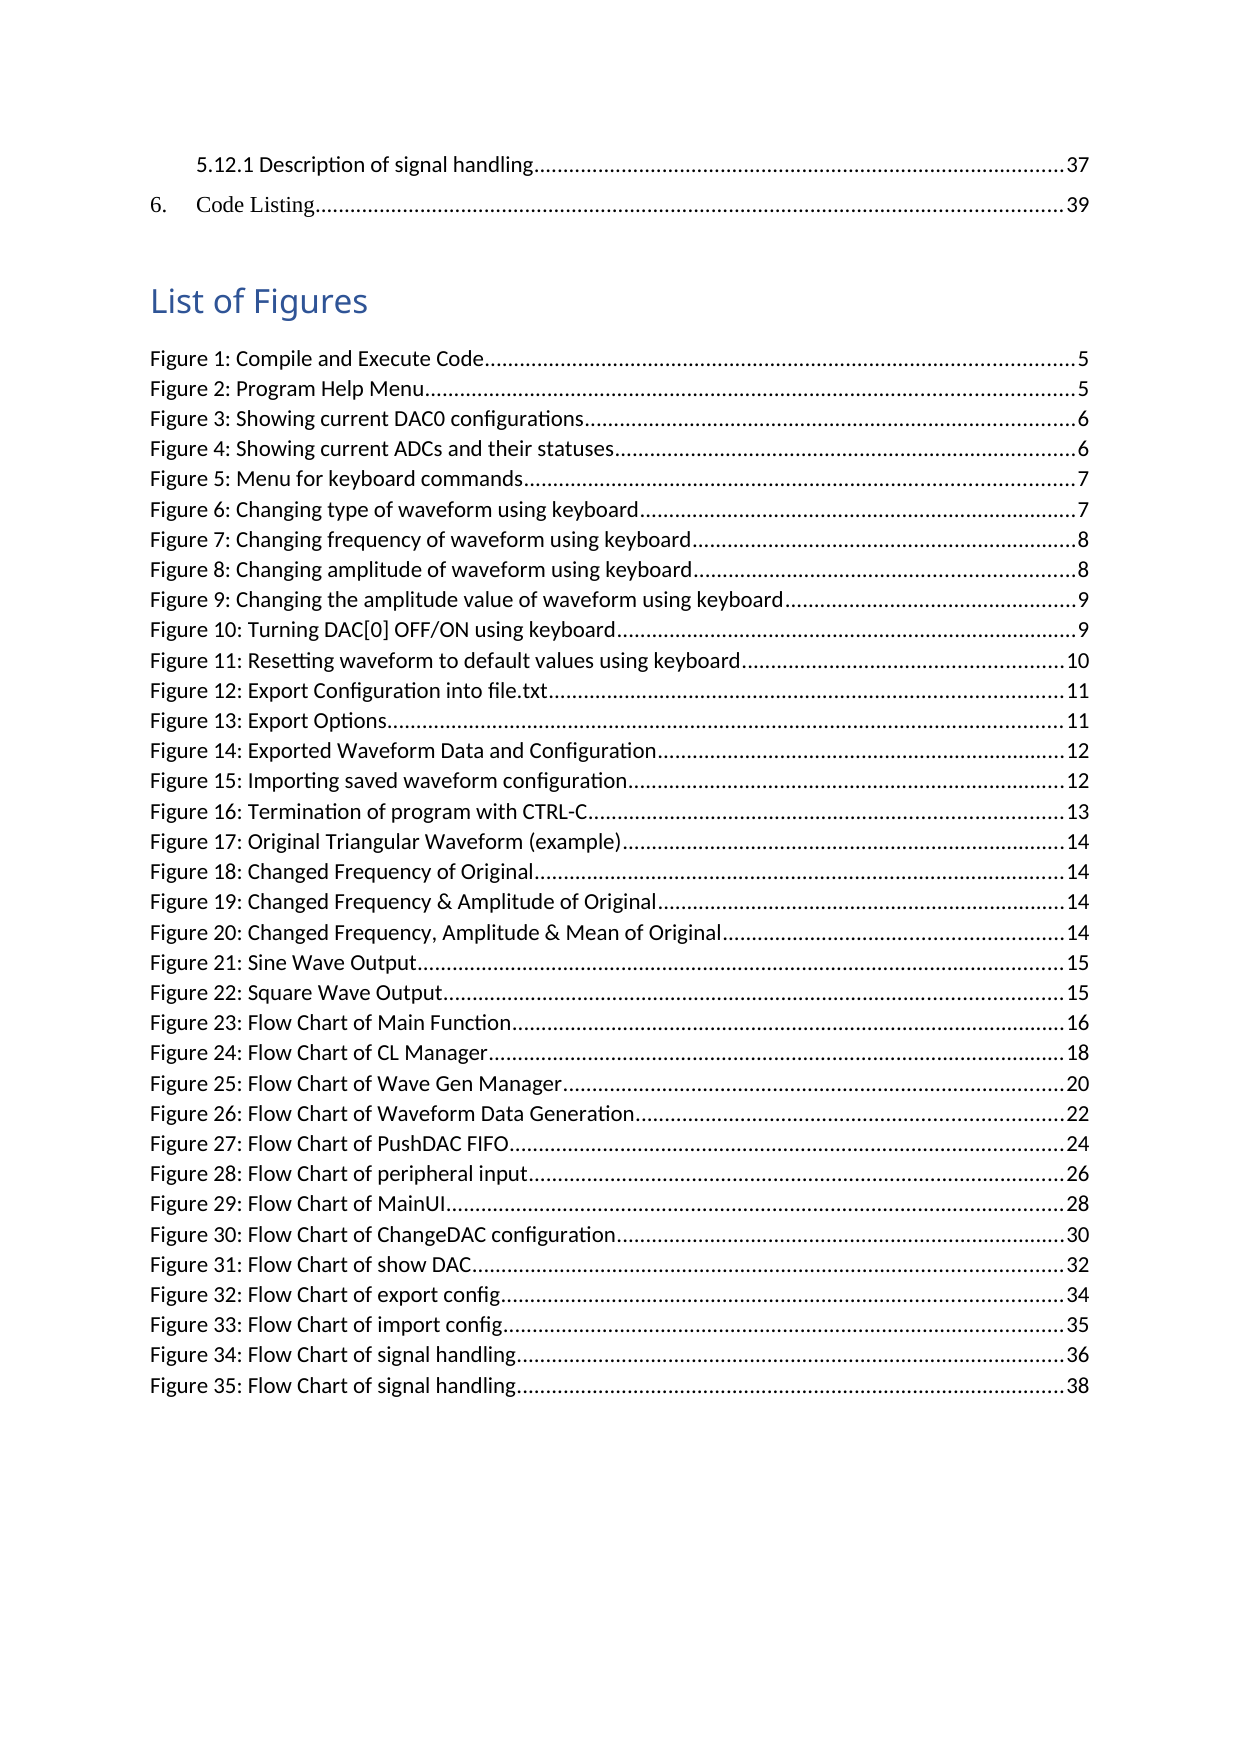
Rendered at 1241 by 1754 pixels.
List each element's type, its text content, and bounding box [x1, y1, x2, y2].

text Figure 17: Original Triangular Waveform (example) 14 [150, 827, 1090, 855]
text Figure 26: Flow Chart of Waveform Data Generation 22 [150, 1099, 1090, 1127]
text Figure 10: Turning DAC[0] OFF/ON using keyboard 9 [150, 616, 1090, 644]
text Figure 19: Changed Frequency & Amplitude of Original 14 [150, 887, 1090, 916]
text Figure 20: Changed Frequency, Amplitude & Mean of Original 14 [150, 918, 1090, 946]
text Figure 2: Program Help Menu 5 [150, 374, 1090, 402]
text Figure 30: Flow Chart of ChangeDAC configuration 30 [150, 1220, 1090, 1248]
text Figure 28: Flow Chart of peripheral input 26 [150, 1159, 1090, 1187]
text Figure 7: Changing frequency of waveform using keyboard 8 [150, 525, 1090, 553]
text Figure 25: Flow Chart of Wave Gen Manager 20 [150, 1069, 1090, 1097]
text Figure 4: Showing current ADCs and their statuses 6 [150, 434, 1090, 462]
text Figure 29: Flow Chart of MainUI 28 [150, 1189, 1090, 1218]
text Figure 13: Export Options 11 [150, 706, 1090, 734]
text Figure 14: Exported Waveform Data and Configuration 12 [150, 736, 1090, 764]
text Figure 32: Flow Chart of export config 34 [150, 1280, 1090, 1308]
text Figure 21: Sine Wave Output 15 [150, 948, 1090, 976]
text Figure 31: Flow Chart of show DAC 32 [150, 1250, 1090, 1278]
text Figure 1: Compile and Execute Code 5 [150, 344, 1090, 372]
text List of Figures [150, 278, 1090, 323]
text Figure 5: Menu for keyboard commands 7 [150, 464, 1090, 493]
text Figure 11: Resetting waveform to default values using keyboard 10 [150, 646, 1090, 674]
text Figure 34: Flow Chart of signal handling 36 [150, 1341, 1090, 1369]
text Figure 24: Flow Chart of CL Manager 18 [150, 1038, 1090, 1067]
text Figure 15: Importing saved waveform configuration 12 [150, 767, 1090, 795]
text Figure 12: Export Configuration into file.txt 11 [150, 676, 1090, 704]
text Figure 3: Showing current DAC0 configurations 6 [150, 404, 1090, 432]
text Figure 33: Flow Chart of import config 35 [150, 1310, 1090, 1338]
text Figure 35: Flow Chart of signal handling 38 [150, 1371, 1090, 1399]
text Figure 8: Changing amplitude of waveform using keyboard 8 [150, 555, 1090, 583]
text Figure 18: Changed Frequency of Original 14 [150, 857, 1090, 885]
text Figure 27: Flow Chart of PushDAC FIFO 24 [150, 1129, 1090, 1157]
text Figure 6: Changing type of waveform using keyboard 7 [150, 495, 1090, 523]
text Figure 9: Changing the amplitude value of waveform using keyboard 9 [150, 585, 1090, 613]
text Figure 16: Termination of program with CTRL-C 13 [150, 797, 1090, 825]
text Figure 22: Square Wave Output 15 [150, 978, 1090, 1006]
text Figure 23: Flow Chart of Main Function 16 [150, 1008, 1090, 1036]
